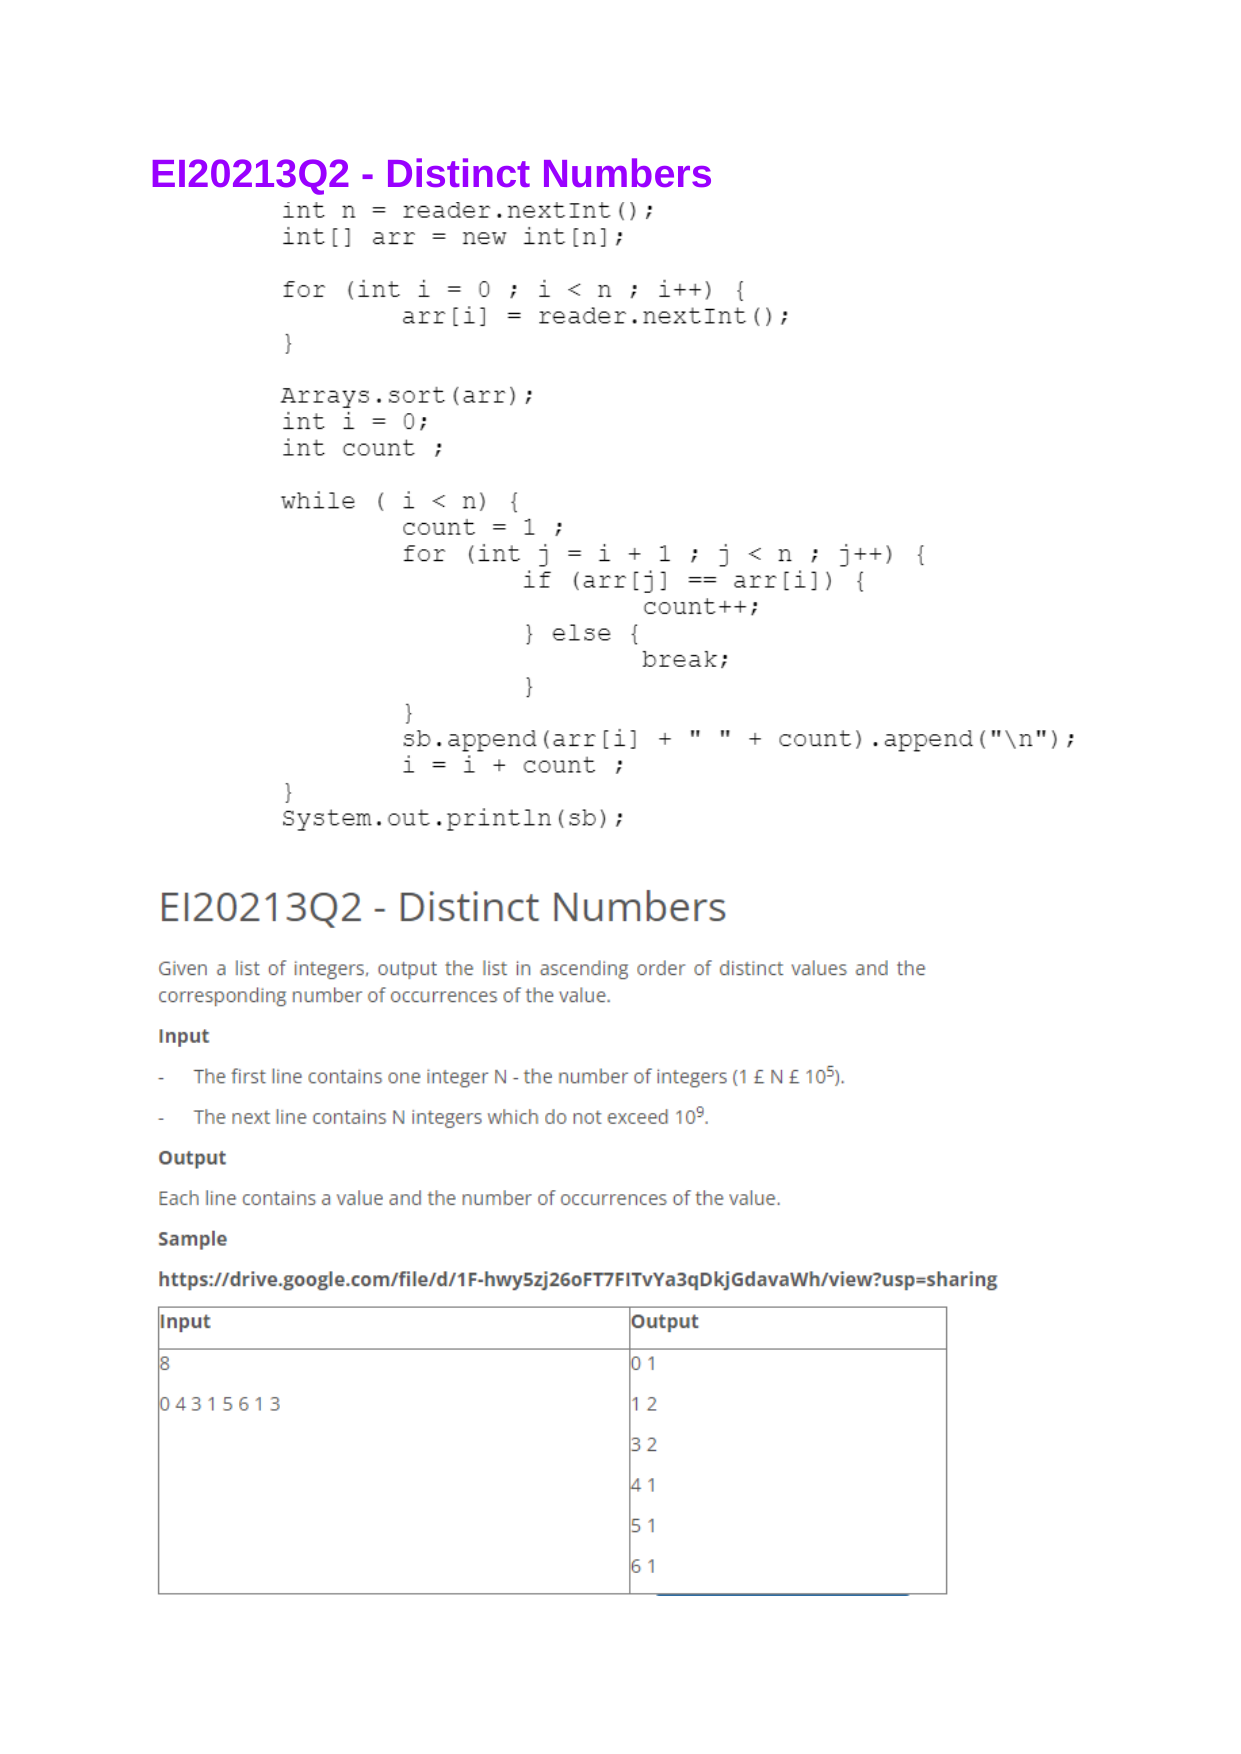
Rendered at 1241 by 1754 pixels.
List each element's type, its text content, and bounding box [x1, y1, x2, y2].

picture [150, 878, 1003, 1596]
text EI20213Q2 - Distinct Numbers [150, 150, 1090, 196]
picture [150, 202, 1091, 844]
